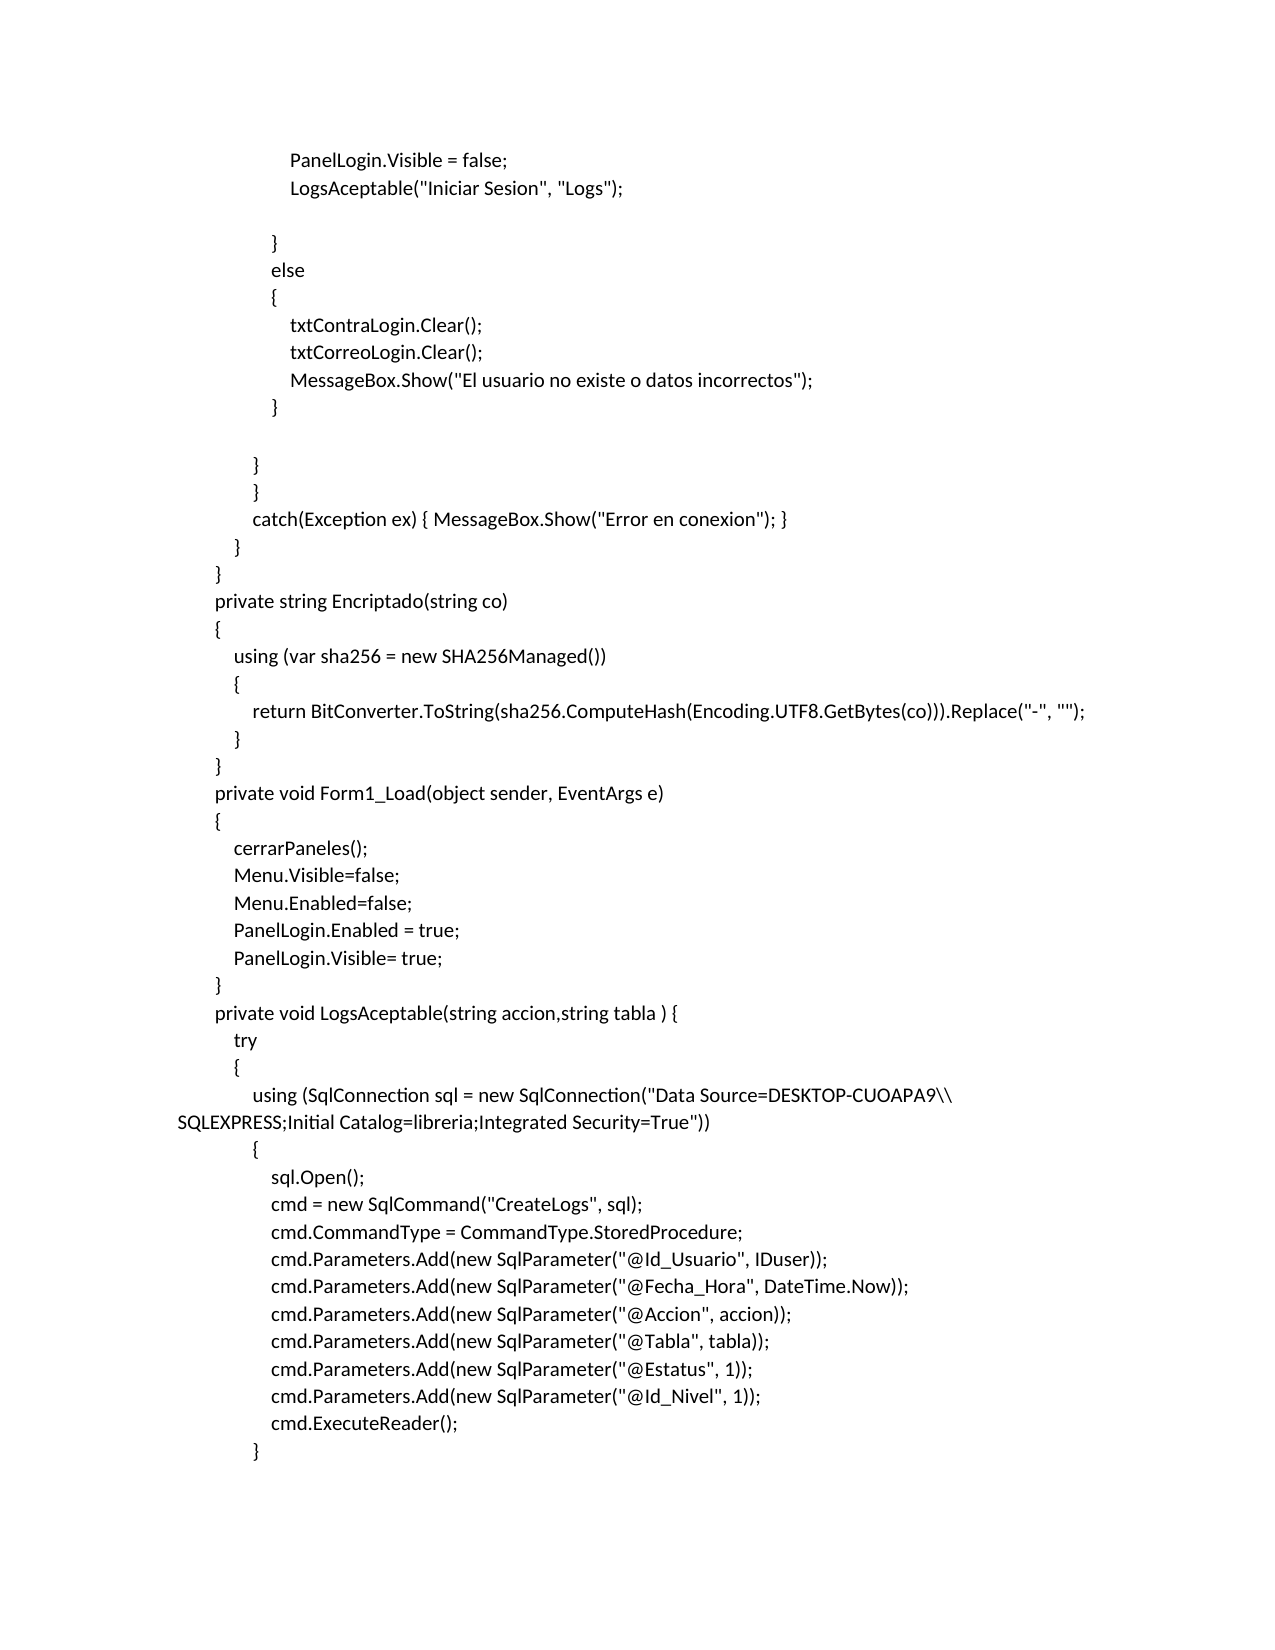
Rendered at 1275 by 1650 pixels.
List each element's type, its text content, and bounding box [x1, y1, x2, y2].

text } [177, 753, 1098, 778]
text } [177, 726, 1098, 751]
text private void LogsAceptable(string accion,string tabla ) { [177, 1000, 1098, 1025]
text PanelLogin.Visible = false; [177, 148, 1098, 173]
text } [177, 394, 1098, 419]
text LogsAceptable("Iniciar Sesion", "Logs"); [177, 175, 1098, 200]
text return BitConverter.ToString(sha256.ComputeHash(Encoding.UTF8.GetBytes(co))).Replace("-", ""); [177, 698, 1098, 724]
text txtCorreoLogin.Clear(); [177, 339, 1098, 365]
text using (var sha256 = new SHA256Managed()) [177, 643, 1098, 669]
text cmd.Parameters.Add(new SqlParameter("@Estatus", 1)); [177, 1356, 1098, 1381]
text { [177, 1054, 1098, 1080]
text cmd.CommandType = CommandType.StoredProcedure; [177, 1219, 1098, 1244]
text private string Encriptado(string co) [177, 589, 1098, 614]
text sql.Open(); [177, 1164, 1098, 1189]
text } [177, 534, 1098, 559]
text cmd.Parameters.Add(new SqlParameter("@Accion", accion)); [177, 1301, 1098, 1326]
text } [177, 972, 1098, 998]
text PanelLogin.Enabled = true; [177, 917, 1098, 943]
text } [177, 1438, 1098, 1463]
text cmd.Parameters.Add(new SqlParameter("@Id_Nivel", 1)); [177, 1383, 1098, 1409]
text cmd.ExecuteReader(); [177, 1411, 1098, 1436]
text cmd = new SqlCommand("CreateLogs", sql); [177, 1191, 1098, 1217]
text Menu.Visible=false; [177, 863, 1098, 888]
text MessageBox.Show("El usuario no existe o datos incorrectos"); [177, 367, 1098, 392]
text } [177, 230, 1098, 255]
text cerrarPaneles(); [177, 835, 1098, 861]
text { [177, 1137, 1098, 1162]
text PanelLogin.Visible= true; [177, 945, 1098, 970]
text using (SqlConnection sql = new SqlConnection("Data Source=DESKTOP-CUOAPA9\\SQLEXPRESS;Initial Catalog=libreria;Integrated Security=True")) [177, 1082, 1098, 1135]
text { [177, 284, 1098, 310]
text cmd.Parameters.Add(new SqlParameter("@Id_Usuario", IDuser)); [177, 1246, 1098, 1272]
text cmd.Parameters.Add(new SqlParameter("@Fecha_Hora", DateTime.Now)); [177, 1274, 1098, 1299]
text catch(Exception ex) { MessageBox.Show("Error en conexion"); } [177, 507, 1098, 532]
text try [177, 1027, 1098, 1052]
text } [177, 479, 1098, 504]
text txtContraLogin.Clear(); [177, 312, 1098, 337]
text { [177, 616, 1098, 642]
text { [177, 671, 1098, 696]
text { [177, 808, 1098, 833]
text Menu.Enabled=false; [177, 890, 1098, 916]
text cmd.Parameters.Add(new SqlParameter("@Tabla", tabla)); [177, 1328, 1098, 1354]
text else [177, 257, 1098, 283]
text } [177, 561, 1098, 587]
text } [177, 452, 1098, 477]
text private void Form1_Load(object sender, EventArgs e) [177, 781, 1098, 806]
